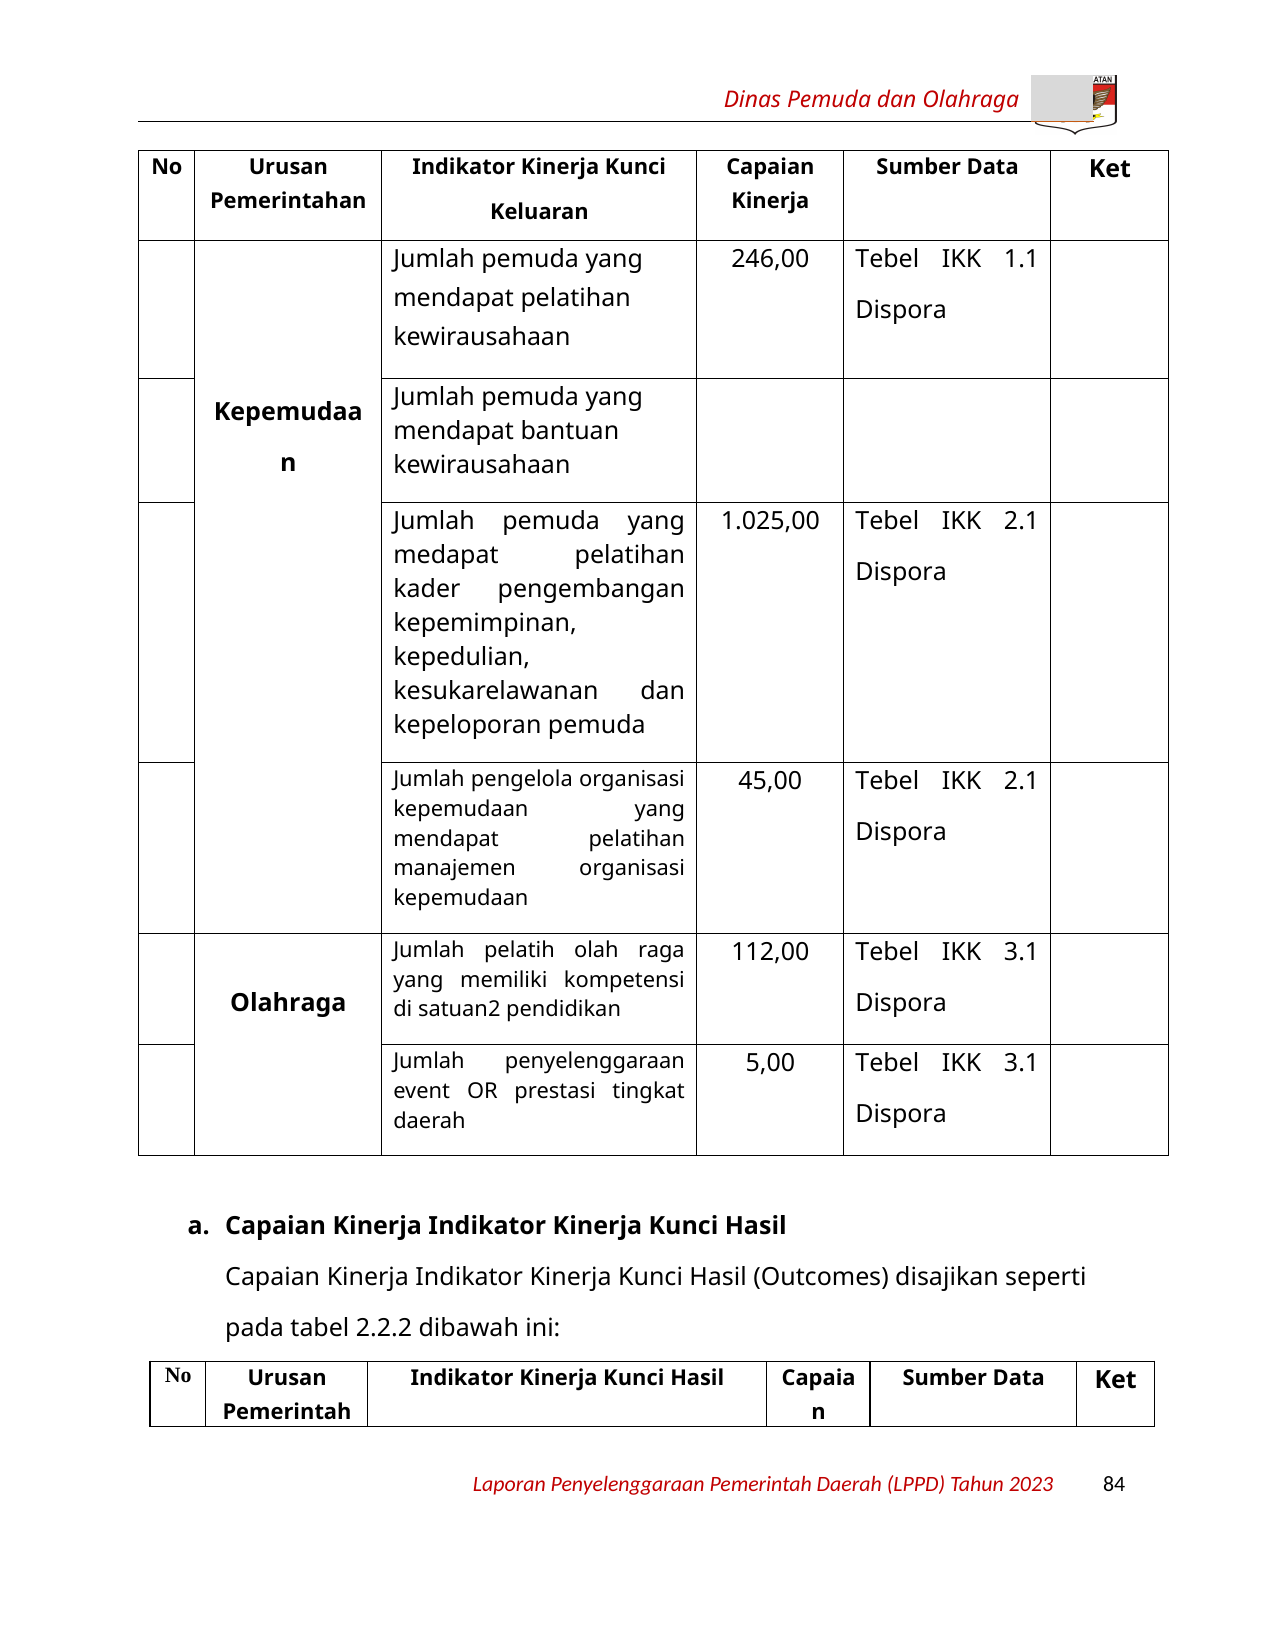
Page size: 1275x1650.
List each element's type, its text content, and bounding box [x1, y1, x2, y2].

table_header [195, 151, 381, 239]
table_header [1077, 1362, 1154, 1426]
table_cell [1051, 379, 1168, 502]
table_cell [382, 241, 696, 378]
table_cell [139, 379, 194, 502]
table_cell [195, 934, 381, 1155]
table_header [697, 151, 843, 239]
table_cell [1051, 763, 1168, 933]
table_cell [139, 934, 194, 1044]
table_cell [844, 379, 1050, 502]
picture [1034, 75, 1117, 135]
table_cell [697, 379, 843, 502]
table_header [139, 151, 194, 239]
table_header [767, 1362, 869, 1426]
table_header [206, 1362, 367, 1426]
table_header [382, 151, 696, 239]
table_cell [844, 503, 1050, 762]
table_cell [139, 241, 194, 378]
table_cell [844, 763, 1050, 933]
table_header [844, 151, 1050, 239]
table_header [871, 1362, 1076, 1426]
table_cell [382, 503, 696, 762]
list Capaian Kinerja Indikator Kinerja Kunci Hasil [187, 1207, 1125, 1241]
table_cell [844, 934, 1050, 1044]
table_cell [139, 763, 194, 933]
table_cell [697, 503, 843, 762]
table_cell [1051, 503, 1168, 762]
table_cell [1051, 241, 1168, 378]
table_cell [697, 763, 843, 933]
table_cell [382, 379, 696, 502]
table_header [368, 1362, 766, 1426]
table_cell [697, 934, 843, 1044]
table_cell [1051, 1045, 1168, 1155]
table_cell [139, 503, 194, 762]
list Capaian Kinerja Indikator Kinerja Kunci Hasil (Outcomes) disajikan seperti pada tabel 2.2.2 dibawah ini: [225, 1258, 1125, 1343]
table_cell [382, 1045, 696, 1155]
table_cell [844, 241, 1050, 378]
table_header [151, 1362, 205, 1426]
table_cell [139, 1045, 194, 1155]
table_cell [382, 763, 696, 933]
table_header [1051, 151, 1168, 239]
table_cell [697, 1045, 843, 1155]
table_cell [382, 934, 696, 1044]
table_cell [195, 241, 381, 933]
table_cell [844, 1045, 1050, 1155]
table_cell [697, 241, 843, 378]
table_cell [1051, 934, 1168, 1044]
